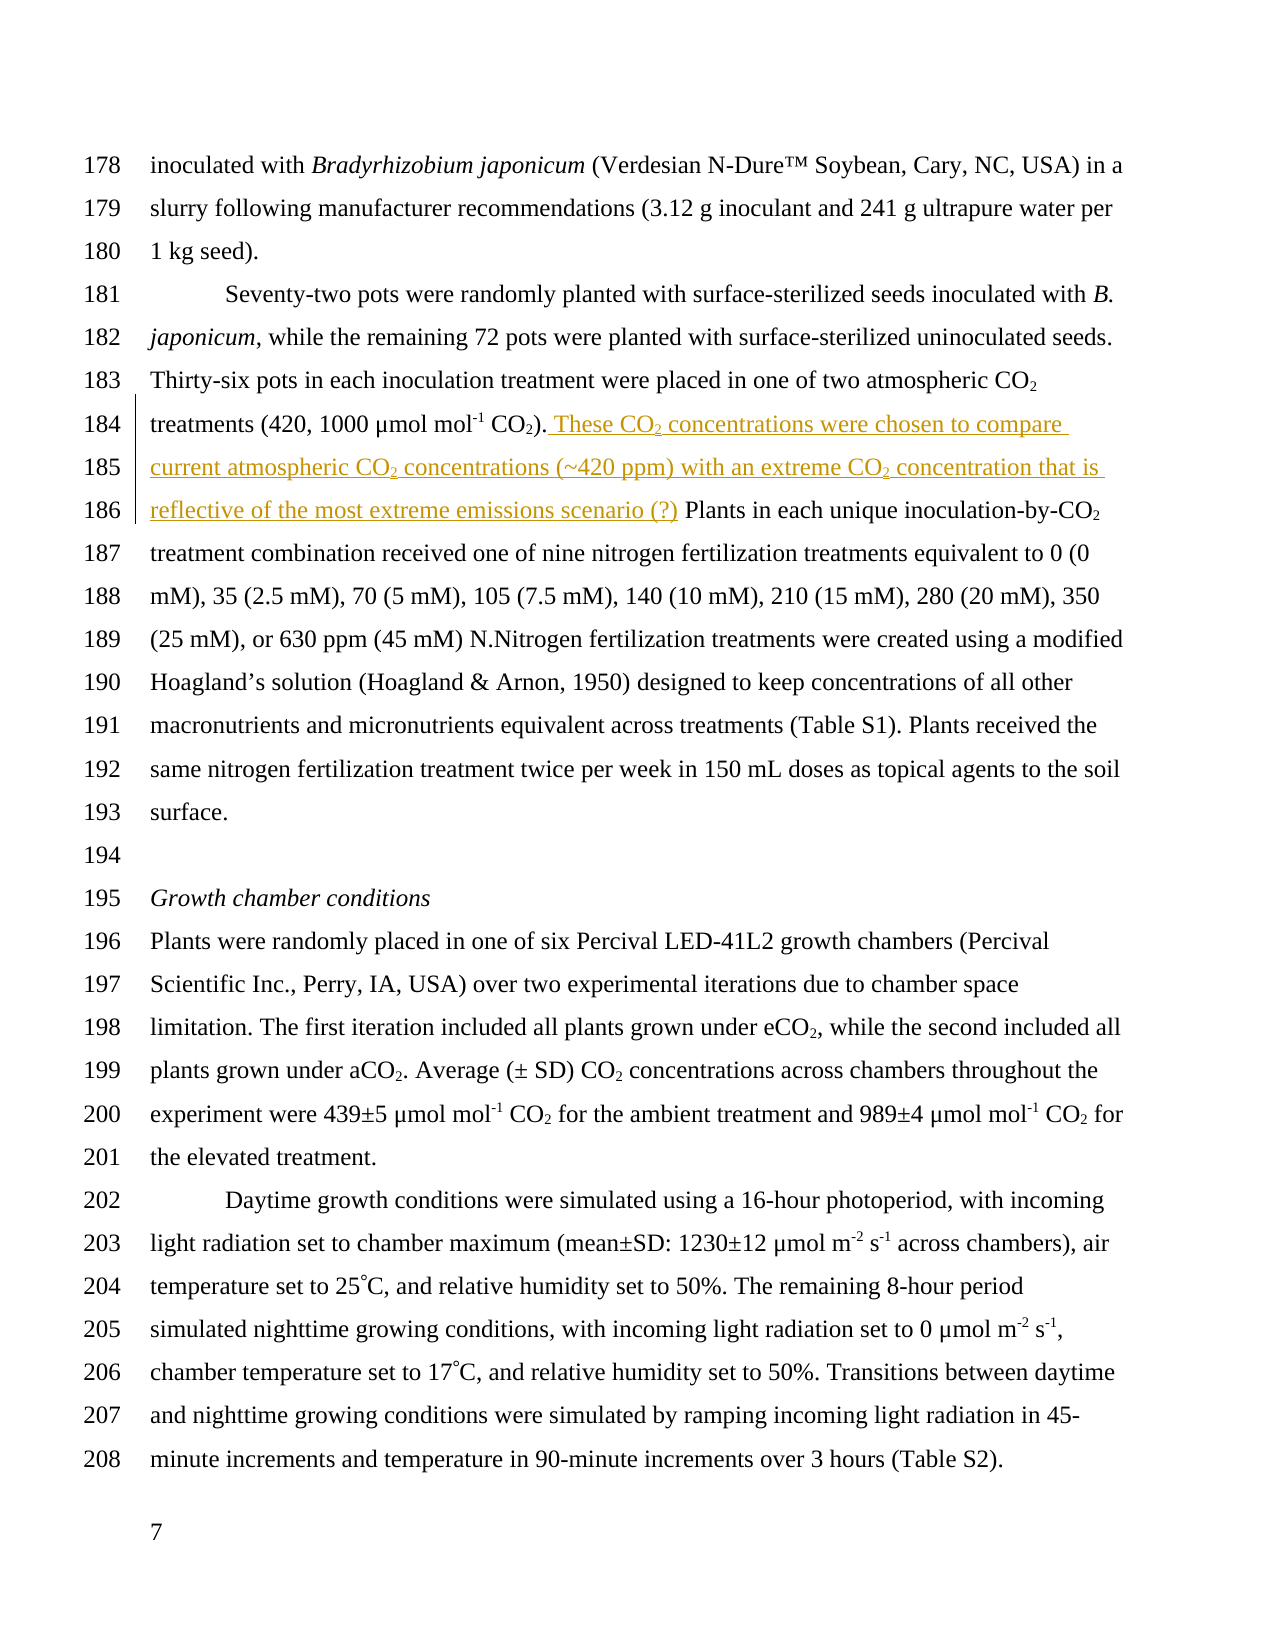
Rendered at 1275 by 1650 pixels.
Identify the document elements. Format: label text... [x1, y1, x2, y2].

text Growth chamber conditions [150, 883, 1125, 912]
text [150, 150, 1125, 265]
text Plants were randomly placed in one of six Percival LED-41L2 growth chambers (Percival Scientific Inc., Perry, IA, USA) over two experimental iterations due to chamber space limitation. The first iteration included all plants grown under eCO2, while the second included all plants grown under aCO2. Average (± SD) CO2 concentrations across chambers throughout the experiment were 439±5 μmol mol-1 CO2 for the ambient treatment and 989±4 μmol mol-1 CO2 for the elevated treatment. [150, 926, 1125, 1171]
text Daytime growth conditions were simulated using a 16-hour photoperiod, with incoming light radiation set to chamber maximum (mean±SD: 1230±12 μmol m-2 s-1 across chambers), air temperature set to 25C, and relative humidity set to 50%. The remaining 8-hour period simulated nighttime growing conditions, with incoming light radiation set to 0 μmol m-2 s-1, chamber temperature set to 17C, and relative humidity set to 50%. Transitions between daytime and nighttime growing conditions were simulated by ramping incoming light radiation in 45-minute increments and temperature in 90-minute increments over 3 hours (Table S2). [150, 1185, 1125, 1472]
text Seventy-two pots were randomly planted with surface-sterilized seeds inoculated with B. japonicum, while the remaining 72 pots were planted with surface-sterilized uninoculated seeds. Thirty-six pots in each inoculation treatment were placed in one of two atmospheric CO2 treatments (420, 1000 μmol mol-1 CO2). Plants in each unique inoculation-by-CO2 treatment combination received one of nine nitrogen fertilization treatments equivalent to 0 (0 mM), 35 (2.5 mM), 70 (5 mM), 105 (7.5 mM), 140 (10 mM), 210 (15 mM), 280 (20 mM), 350 (25 mM), or 630 ppm (45 mM) N.Nitrogen fertilization treatments were created using a modified Hoagland’s solution designed to keep concentrations of all other macronutrients and micronutrients equivalent across treatments (Table S1). Plants received the same nitrogen fertilization treatment twice per week in 150 mL doses as topical agents to the soil surface. [150, 279, 1125, 826]
